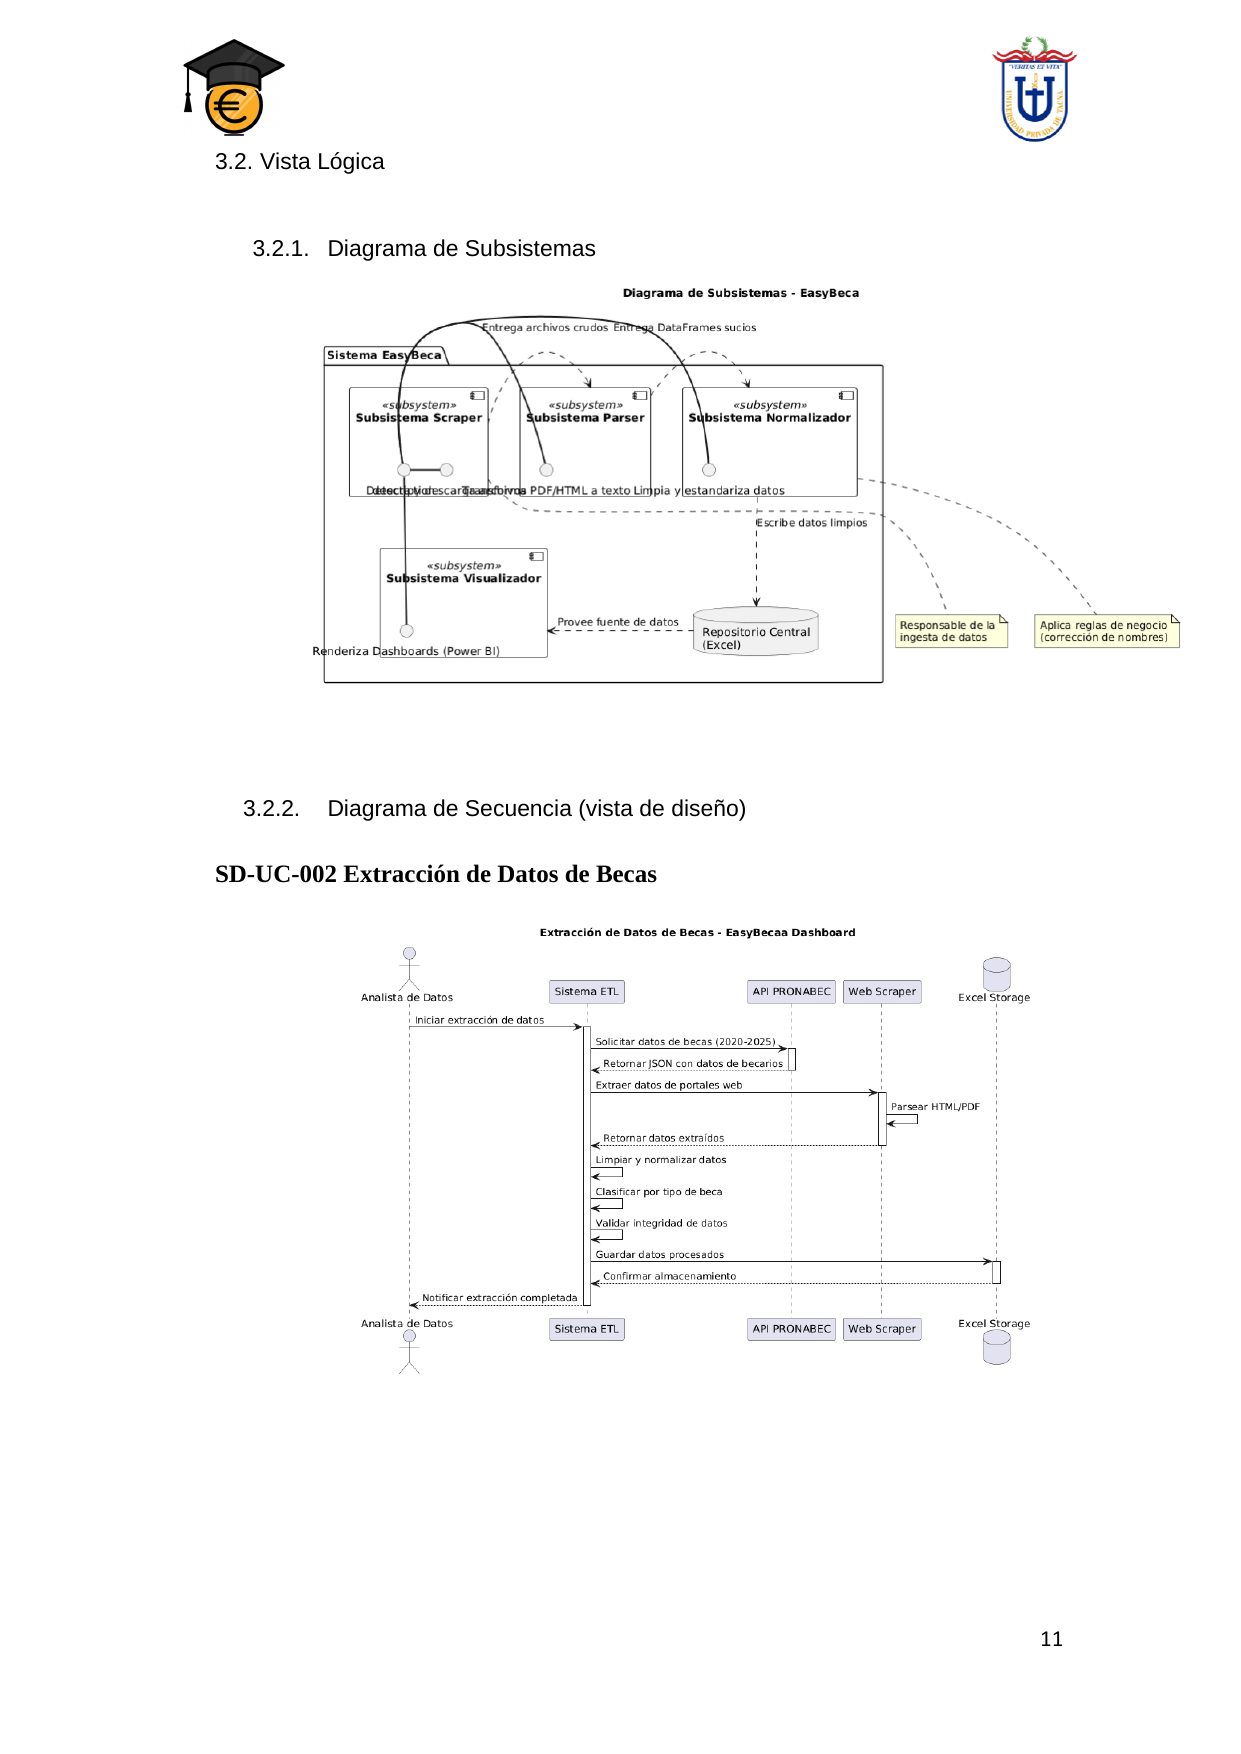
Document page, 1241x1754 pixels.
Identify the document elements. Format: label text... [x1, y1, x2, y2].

picture [991, 36, 1078, 142]
subtitle Diagrama de Secuencia (vista de diseño) [243, 795, 1063, 821]
subtitle SD-UC-002 Extracción de Datos de Becas [215, 859, 1063, 888]
subtitle Diagrama de Subsistemas [252, 235, 1063, 261]
subtitle Vista Lógica [215, 148, 1063, 174]
picture [177, 35, 290, 142]
picture [304, 274, 1191, 694]
picture [357, 915, 1034, 1377]
